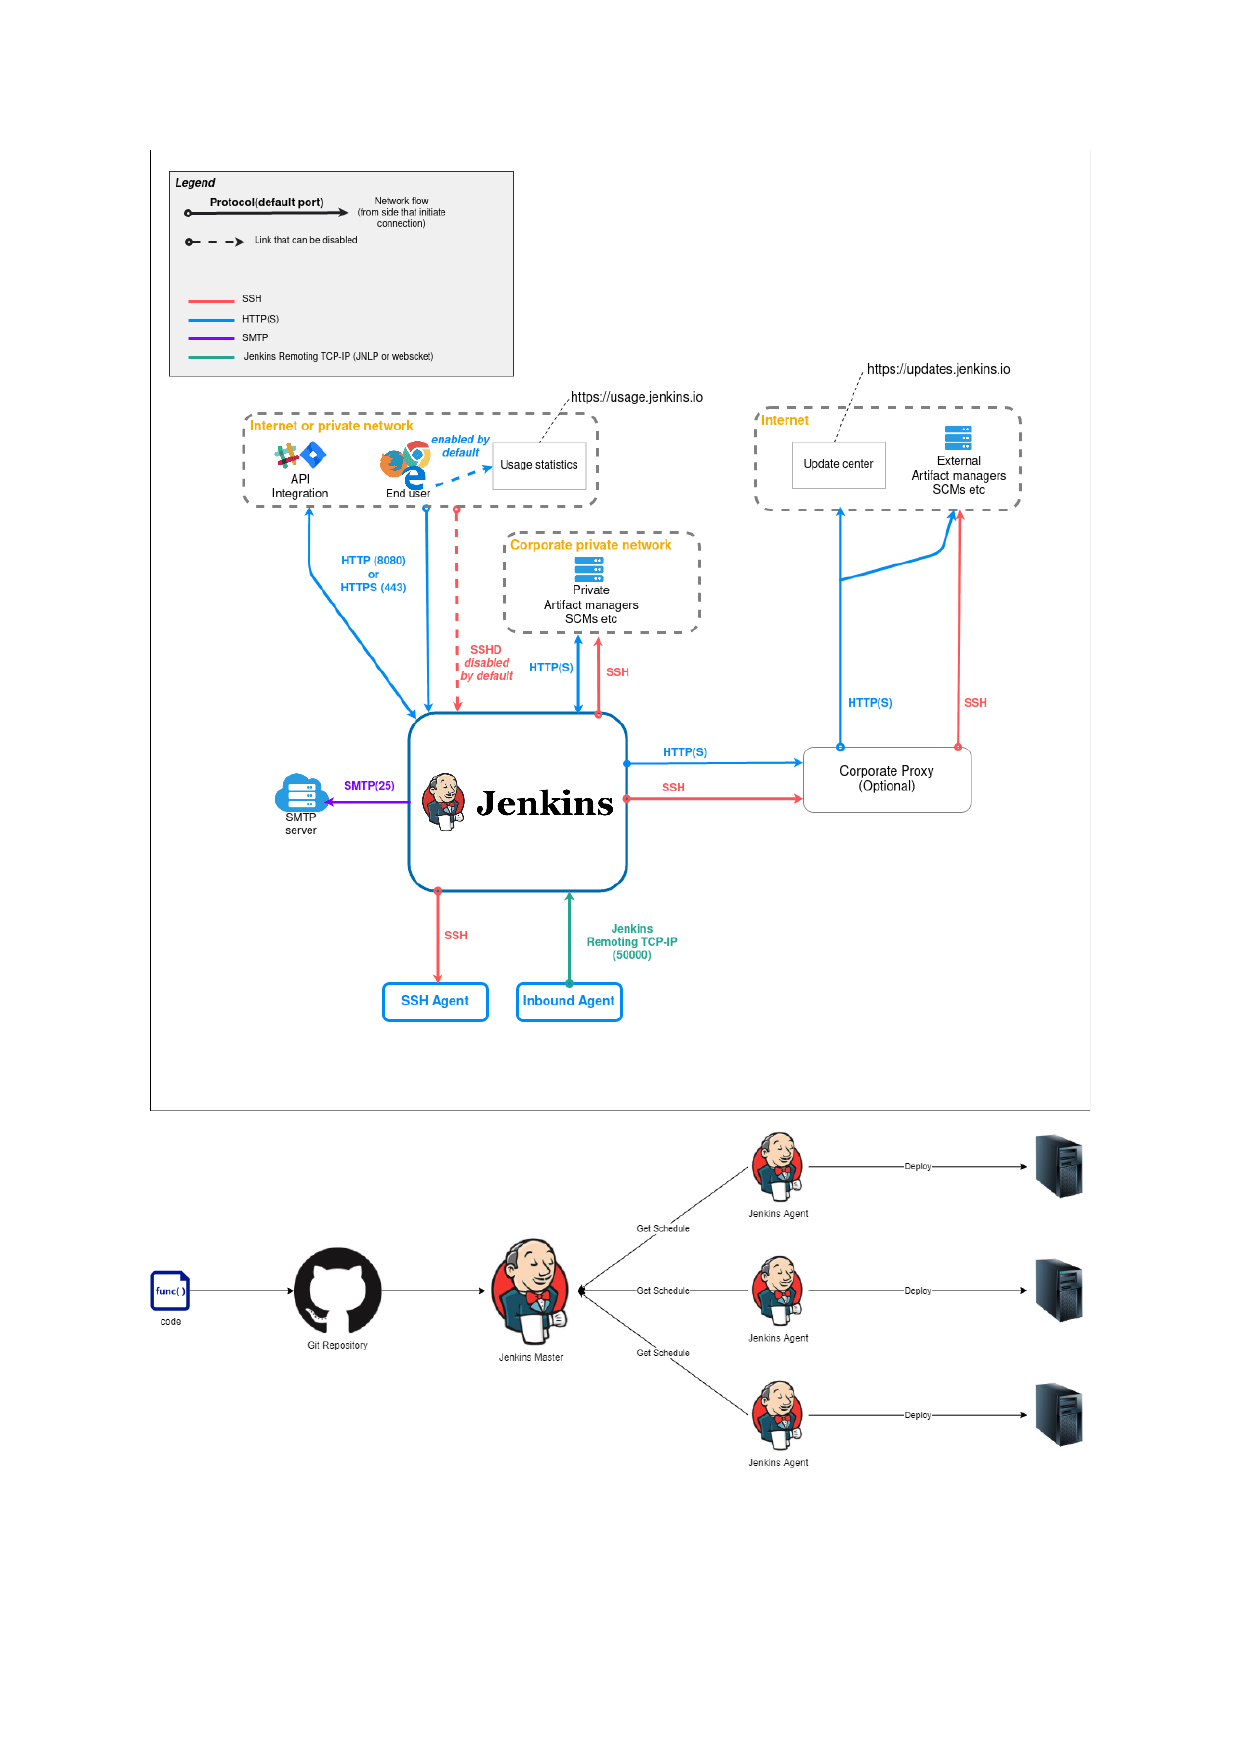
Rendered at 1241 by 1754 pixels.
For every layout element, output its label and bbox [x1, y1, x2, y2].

picture [150, 150, 1091, 1111]
picture [150, 1129, 1091, 1468]
